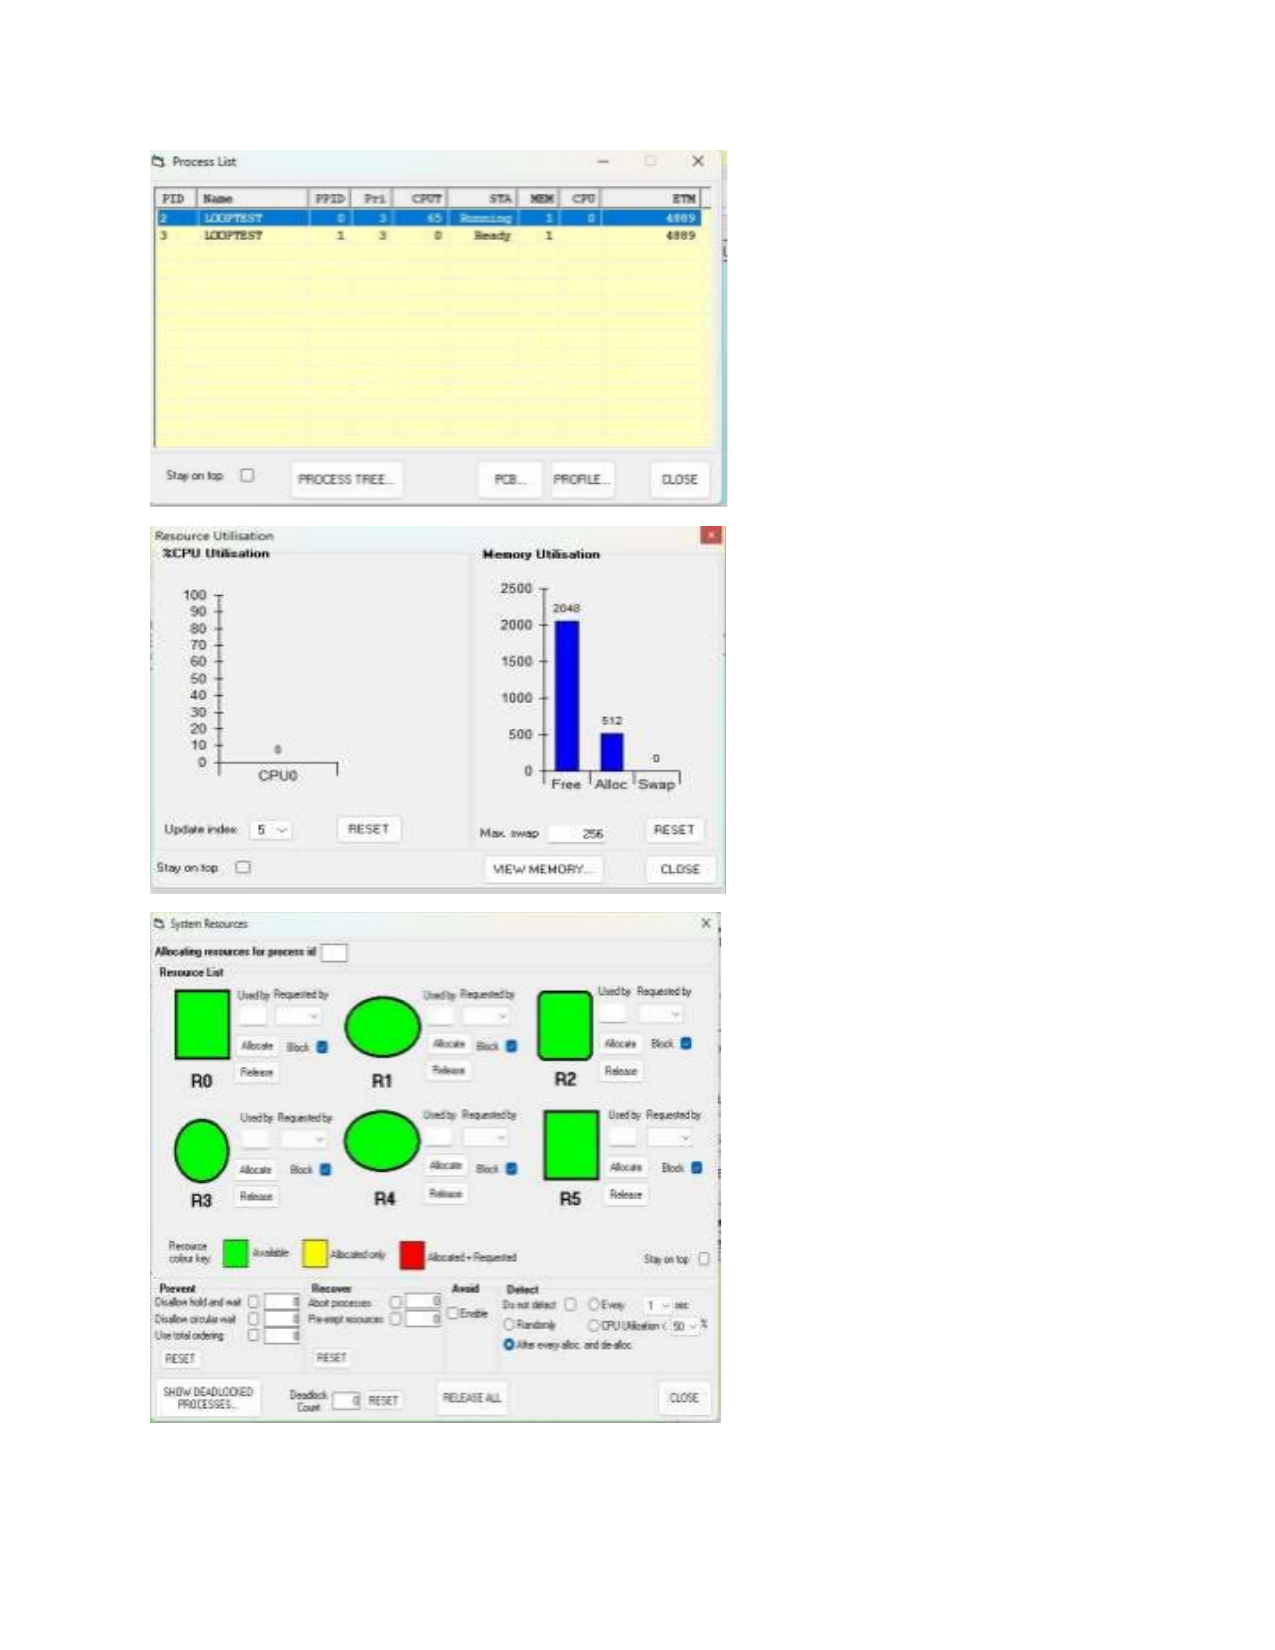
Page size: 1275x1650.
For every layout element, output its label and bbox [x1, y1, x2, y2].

picture [150, 526, 728, 894]
picture [150, 912, 722, 1423]
picture [150, 150, 728, 508]
